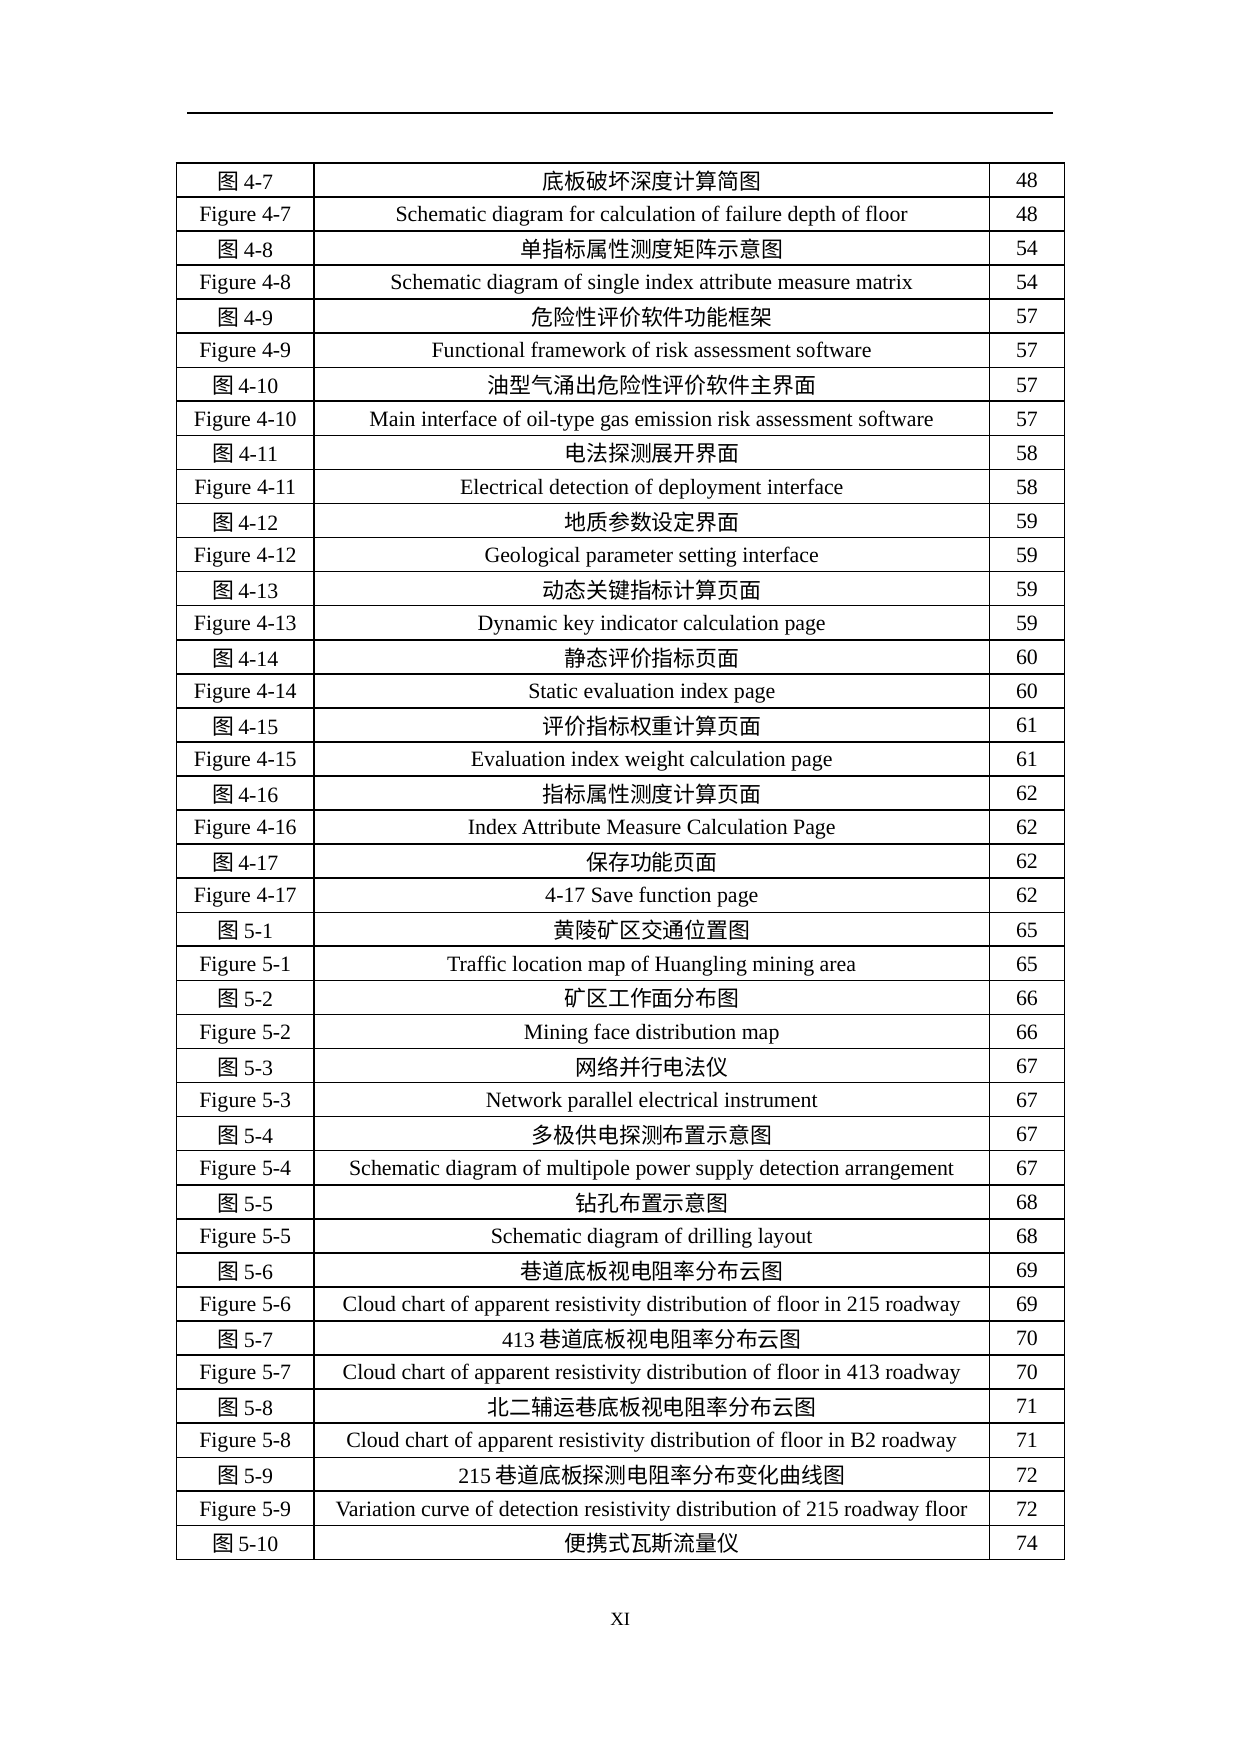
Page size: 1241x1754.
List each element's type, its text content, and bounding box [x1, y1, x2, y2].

table_cell 67 [990, 1117, 1064, 1150]
table_cell 动态关键指标计算页面 [315, 572, 989, 605]
table_cell 67 [990, 1151, 1064, 1184]
table_cell Schematic diagram of multipole power supply detection arrangement [315, 1151, 989, 1184]
table_cell Figure 5-5 [177, 1220, 313, 1252]
table_cell Figure 4-13 [177, 606, 313, 639]
table_cell 58 [990, 470, 1064, 503]
table_cell Figure 4-7 [177, 198, 313, 230]
table_cell Evaluation index weight calculation page [315, 743, 989, 775]
table_cell 67 [990, 1083, 1064, 1116]
table_cell 静态评价指标页面 [315, 641, 989, 673]
table_cell Geological parameter setting interface [315, 538, 989, 571]
table_cell 65 [990, 947, 1064, 979]
table_cell 图5-3 [177, 1049, 313, 1082]
table_cell 62 [990, 811, 1064, 843]
table_cell Cloud chart of apparent resistivity distribution of floor in 215 roadway [315, 1288, 989, 1320]
table_cell 70 [990, 1356, 1064, 1388]
table_cell 多极供电探测布置示意图 [315, 1117, 989, 1150]
table_cell 黄陵矿区交通位置图 [315, 913, 989, 945]
table_cell Figure 5-1 [177, 947, 313, 979]
table_cell 48 [990, 198, 1064, 230]
table_cell Index Attribute Measure Calculation Page [315, 811, 989, 843]
table_cell 图5-4 [177, 1117, 313, 1150]
table_cell 图4-8 [177, 232, 313, 264]
table_cell 59 [990, 504, 1064, 537]
table_cell Figure 4-9 [177, 334, 313, 366]
table_cell Figure 5-9 [177, 1492, 313, 1524]
table_cell Figure 5-6 [177, 1288, 313, 1320]
table_cell 57 [990, 334, 1064, 366]
table_cell 保存功能页面 [315, 845, 989, 877]
table_cell 图4-12 [177, 504, 313, 537]
table_cell Figure 5-4 [177, 1151, 313, 1184]
table_cell 67 [990, 1049, 1064, 1082]
table_cell 62 [990, 777, 1064, 809]
table_cell 便携式瓦斯流量仪 [315, 1526, 989, 1558]
table_cell 图5-5 [177, 1186, 313, 1218]
table_cell 70 [990, 1322, 1064, 1354]
table_cell Figure 4-10 [177, 402, 313, 434]
table_cell 图5-10 [177, 1526, 313, 1558]
table_cell 71 [990, 1424, 1064, 1456]
table_cell 单指标属性测度矩阵示意图 [315, 232, 989, 264]
table_cell 地质参数设定界面 [315, 504, 989, 537]
table_cell 图5-9 [177, 1458, 313, 1490]
table_cell 54 [990, 266, 1064, 298]
table_cell 图4-17 [177, 845, 313, 877]
table_cell 图5-2 [177, 981, 313, 1013]
table_cell Figure 5-2 [177, 1015, 313, 1048]
table_cell Static evaluation index page [315, 675, 989, 707]
table_cell 74 [990, 1526, 1064, 1558]
table_cell 4-17 Save function page [315, 879, 989, 911]
table_cell 66 [990, 981, 1064, 1013]
table_cell 57 [990, 402, 1064, 434]
table_cell Figure 4-11 [177, 470, 313, 503]
table_cell Network parallel electrical instrument [315, 1083, 989, 1116]
table_cell 图4-16 [177, 777, 313, 809]
table_cell Figure 4-17 [177, 879, 313, 911]
table_cell 59 [990, 572, 1064, 605]
table_cell 网络并行电法仪 [315, 1049, 989, 1082]
table_cell 413巷道底板视电阻率分布云图 [315, 1322, 989, 1354]
table_cell 59 [990, 606, 1064, 639]
table_cell 图4-10 [177, 368, 313, 400]
table_cell 巷道底板视电阻率分布云图 [315, 1254, 989, 1286]
table_cell 69 [990, 1254, 1064, 1286]
table_cell 61 [990, 743, 1064, 775]
table_cell 54 [990, 232, 1064, 264]
table_cell Cloud chart of apparent resistivity distribution of floor in B2 roadway [315, 1424, 989, 1456]
table_cell 图4-11 [177, 436, 313, 468]
table_cell 图4-14 [177, 641, 313, 673]
table_cell Cloud chart of apparent resistivity distribution of floor in 413 roadway [315, 1356, 989, 1388]
table_cell 油型气涌出危险性评价软件主界面 [315, 368, 989, 400]
table_cell 59 [990, 538, 1064, 571]
table_cell 57 [990, 368, 1064, 400]
table_cell 71 [990, 1390, 1064, 1422]
table_cell Figure 5-3 [177, 1083, 313, 1116]
table_cell 69 [990, 1288, 1064, 1320]
table_cell 72 [990, 1492, 1064, 1524]
table_cell Dynamic key indicator calculation page [315, 606, 989, 639]
table_cell 61 [990, 709, 1064, 741]
table_cell Figure 5-8 [177, 1424, 313, 1456]
table_cell Figure 4-12 [177, 538, 313, 571]
table_cell 72 [990, 1458, 1064, 1490]
table_cell 65 [990, 913, 1064, 945]
table_cell Schematic diagram for calculation of failure depth of floor [315, 198, 989, 230]
table_cell 图5-1 [177, 913, 313, 945]
table_cell Schematic diagram of drilling layout [315, 1220, 989, 1252]
table_cell 60 [990, 641, 1064, 673]
table_cell 57 [990, 300, 1064, 332]
table_cell 68 [990, 1186, 1064, 1218]
table_cell Figure 5-7 [177, 1356, 313, 1388]
table_cell 48 [990, 164, 1064, 196]
table_cell 68 [990, 1220, 1064, 1252]
table_cell 底板破坏深度计算简图 [315, 164, 989, 196]
table_cell Main interface of oil-type gas emission risk assessment software [315, 402, 989, 434]
table_cell 62 [990, 845, 1064, 877]
table_cell Electrical detection of deployment interface [315, 470, 989, 503]
table_cell 图5-6 [177, 1254, 313, 1286]
table_cell Mining face distribution map [315, 1015, 989, 1048]
table_cell 图5-8 [177, 1390, 313, 1422]
table_cell Schematic diagram of single index attribute measure matrix [315, 266, 989, 298]
table_cell 58 [990, 436, 1064, 468]
table_cell Figure 4-14 [177, 675, 313, 707]
table_cell Figure 4-15 [177, 743, 313, 775]
table_cell 图4-7 [177, 164, 313, 196]
table_cell 北二辅运巷底板视电阻率分布云图 [315, 1390, 989, 1422]
table_cell Traffic location map of Huangling mining area [315, 947, 989, 979]
table_cell 图4-15 [177, 709, 313, 741]
table_cell Figure 4-8 [177, 266, 313, 298]
table_cell 215巷道底板探测电阻率分布变化曲线图 [315, 1458, 989, 1490]
table_cell 指标属性测度计算页面 [315, 777, 989, 809]
table_cell 评价指标权重计算页面 [315, 709, 989, 741]
table_cell 电法探测展开界面 [315, 436, 989, 468]
table_cell 66 [990, 1015, 1064, 1048]
table_cell 危险性评价软件功能框架 [315, 300, 989, 332]
table_cell 60 [990, 675, 1064, 707]
table_cell 图4-13 [177, 572, 313, 605]
table_cell 图5-7 [177, 1322, 313, 1354]
table_cell 图4-9 [177, 300, 313, 332]
table_cell Variation curve of detection resistivity distribution of 215 roadway floor [315, 1492, 989, 1524]
table_cell 62 [990, 879, 1064, 911]
table_cell 矿区工作面分布图 [315, 981, 989, 1013]
table_cell 钻孔布置示意图 [315, 1186, 989, 1218]
table_cell Functional framework of risk assessment software [315, 334, 989, 366]
table_cell Figure 4-16 [177, 811, 313, 843]
